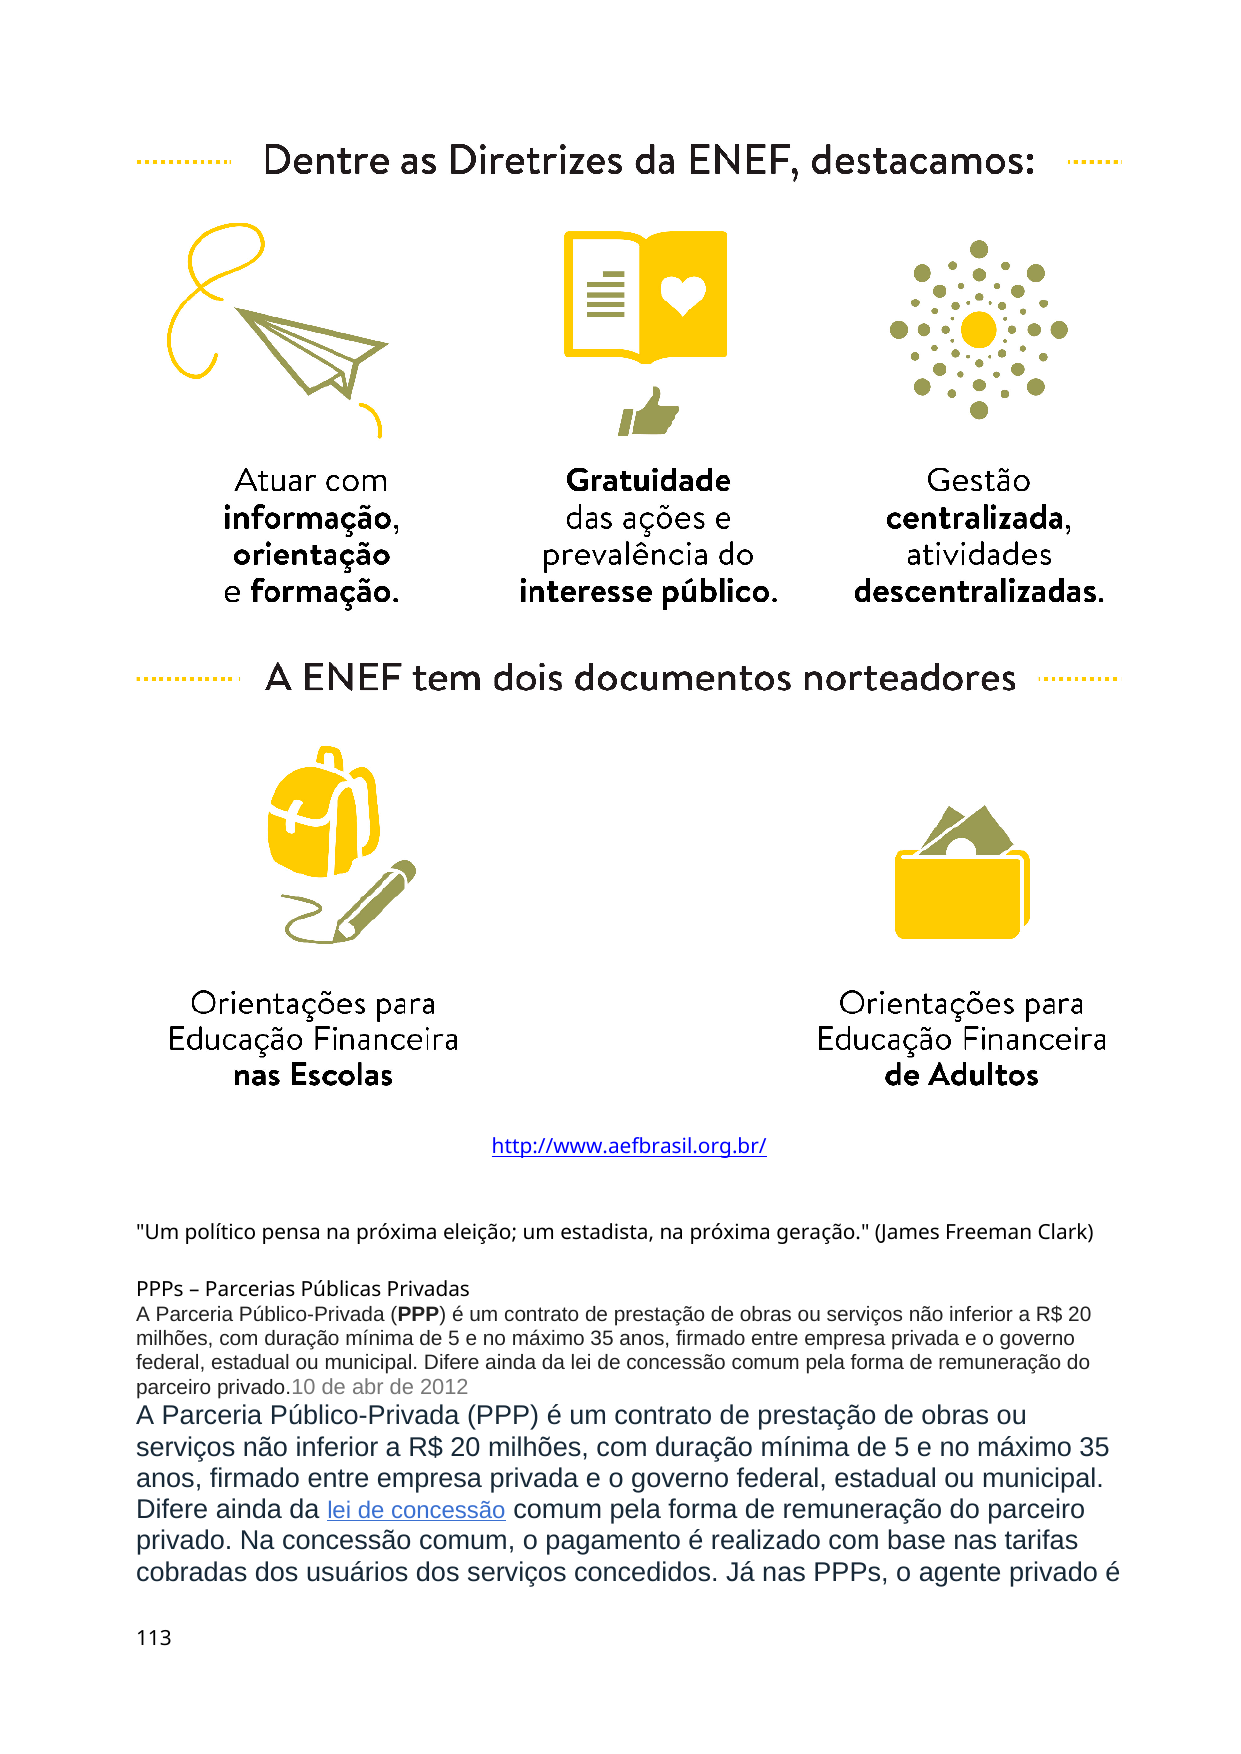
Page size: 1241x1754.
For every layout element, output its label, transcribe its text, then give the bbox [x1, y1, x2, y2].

text A Parceria Público-Privada (PPP) é um contrato de prestação de obras ou serviços não inferior a R$ 20 milhões, com duração mínima de 5 e no máximo 35 anos, firmado entre empresa privada e o governo federal, estadual ou municipal. [136, 1399, 1122, 1493]
text http://www.aefbrasil.org.br/ [136, 1132, 1122, 1160]
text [136, 1493, 1122, 1587]
text "Um político pensa na próxima eleição; um estadista, na próxima geração." (James Freeman Clark) [136, 1217, 1122, 1245]
picture [136, 130, 1122, 1104]
text A Parceria Público-Privada (PPP) é um contrato de prestação de obras ou serviços não inferior a R$ 20 milhões, com duração mínima de 5 e no máximo 35 anos, firmado entre empresa privada e o governo federal, estadual ou municipal. Difere ainda da lei de concessão comum pela forma de remuneração do parceiro privado.10 de abr de 2012 [468, 1302, 1122, 1399]
text PPPs – Parcerias Públicas Privadas [136, 1274, 1122, 1302]
